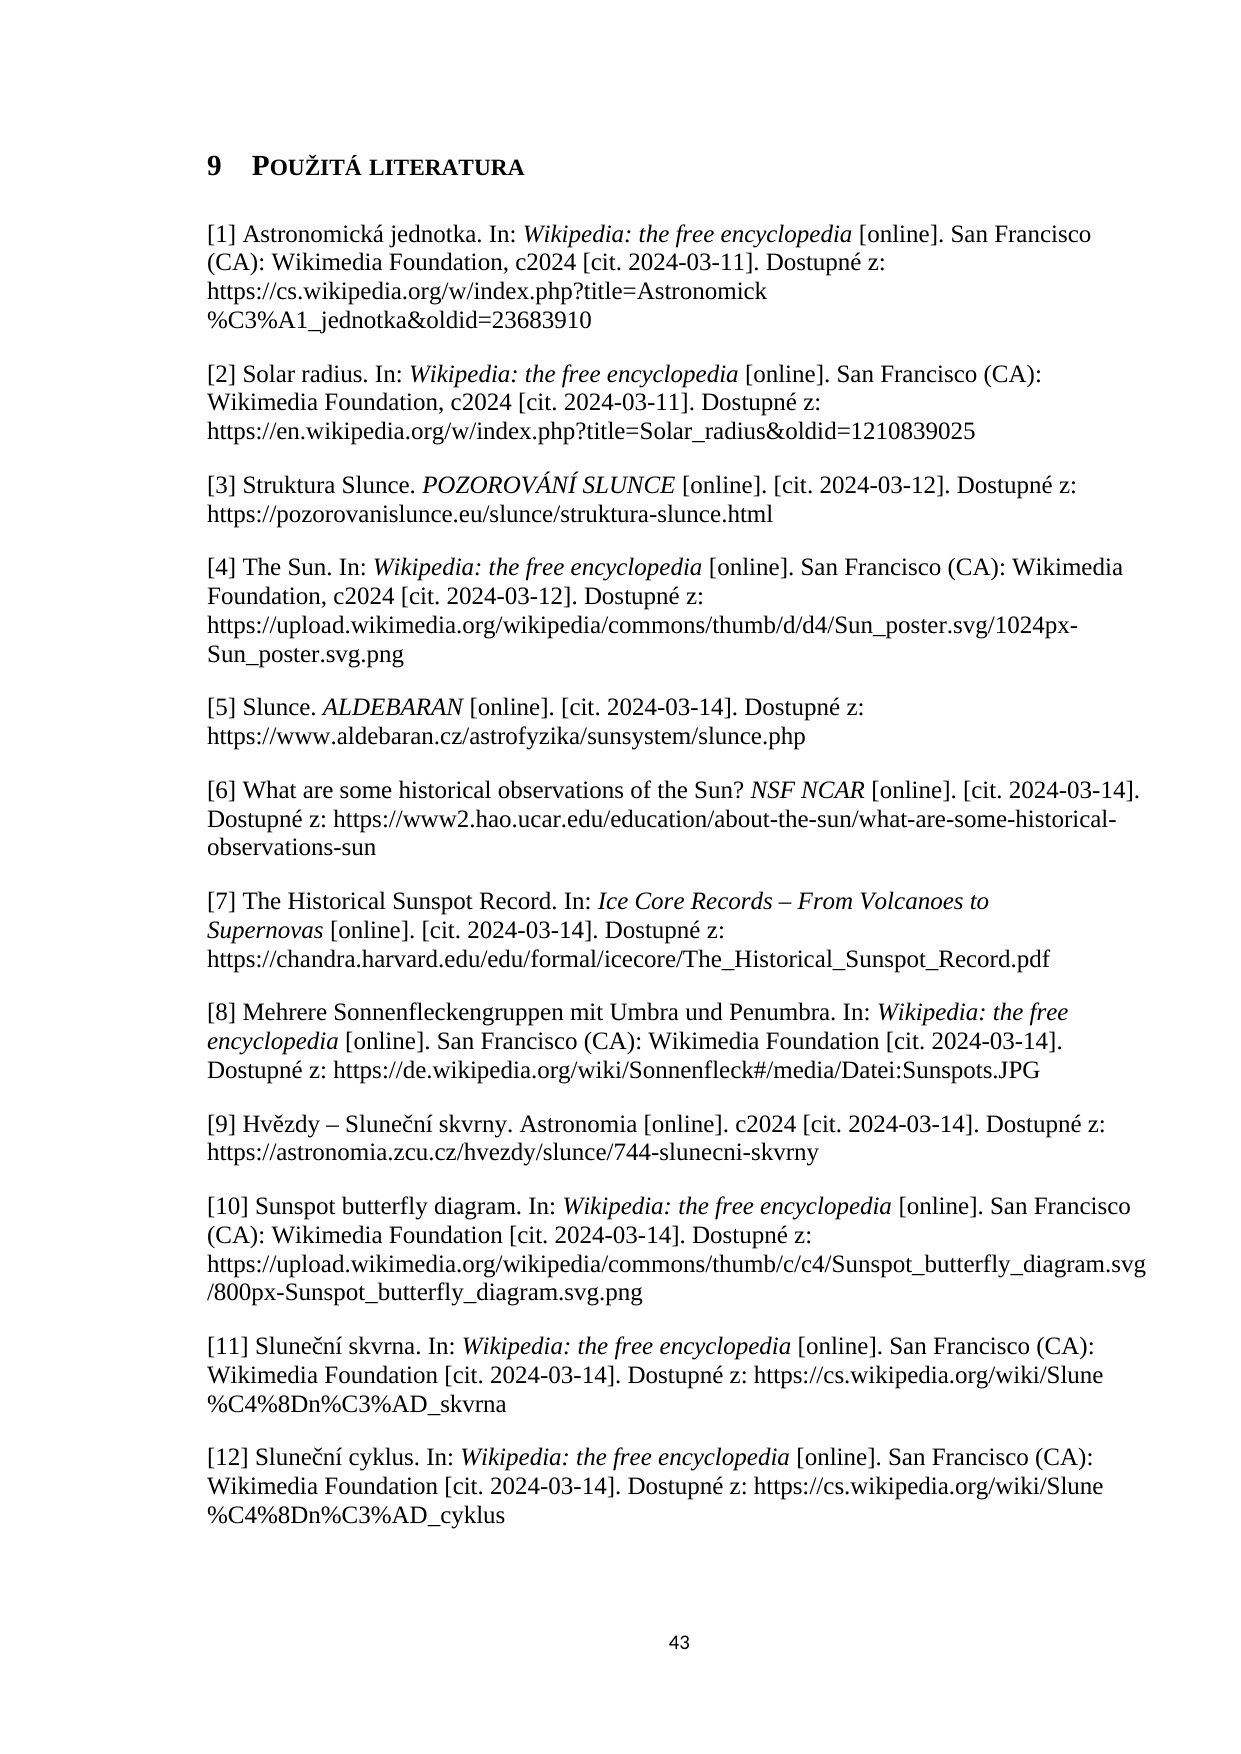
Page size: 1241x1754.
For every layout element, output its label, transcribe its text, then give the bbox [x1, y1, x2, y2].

subtitle Použitá literatura [207, 148, 1152, 181]
text [6] What are some historical observations of the Sun? NSF NCAR [online]. [cit. 2024-03-14]. Dostupné z: https://www2.hao.ucar.edu/education/about-the-sun/what-are-some-historical-observations-sun [207, 775, 1152, 861]
text [12] Sluneční cyklus. In: Wikipedia: the free encyclopedia [online]. San Francisco (CA): Wikimedia Foundation [cit. 2024-03-14]. Dostupné z: https://cs.wikipedia.org/wiki/Slune%C4%8Dn%C3%AD_cyklus [207, 1442, 1152, 1529]
text [7] The Historical Sunspot Record. In: Ice Core Records – From Volcanoes to Supernovas [online]. [cit. 2024-03-14]. Dostupné z: https://chandra.harvard.edu/edu/formal/icecore/The_Historical_Sunspot_Record.pdf [207, 886, 1152, 972]
text [3] Struktura Slunce. POZOROVÁNÍ SLUNCE [online]. [cit. 2024-03-12]. Dostupné z: https://pozorovanislunce.eu/slunce/struktura-slunce.html [207, 470, 1152, 527]
text [5] Slunce. ALDEBARAN [online]. [cit. 2024-03-14]. Dostupné z: https://www.aldebaran.cz/astrofyzika/sunsystem/slunce.php [207, 692, 1152, 750]
text [8] Mehrere Sonnenfleckengruppen mit Umbra und Penumbra. In: Wikipedia: the free encyclopedia [online]. San Francisco (CA): Wikimedia Foundation [cit. 2024-03-14]. Dostupné z: https://de.wikipedia.org/wiki/Sonnenfleck#/media/Datei:Sunspots.JPG [207, 997, 1152, 1084]
text [10] Sunspot butterfly diagram. In: Wikipedia: the free encyclopedia [online]. San Francisco (CA): Wikimedia Foundation [cit. 2024-03-14]. Dostupné z: https://upload.wikimedia.org/wikipedia/commons/thumb/c/c4/Sunspot_butterfly_diagram.svg/800px-Sunspot_butterfly_diagram.svg.png [207, 1191, 1152, 1306]
text [4] The Sun. In: Wikipedia: the free encyclopedia [online]. San Francisco (CA): Wikimedia Foundation, c2024 [cit. 2024-03-12]. Dostupné z: https://upload.wikimedia.org/wikipedia/commons/thumb/d/d4/Sun_poster.svg/1024px-Sun_poster.svg.png [207, 552, 1152, 667]
text [2] Solar radius. In: Wikipedia: the free encyclopedia [online]. San Francisco (CA): Wikimedia Foundation, c2024 [cit. 2024-03-11]. Dostupné z: https://en.wikipedia.org/w/index.php?title=Solar_radius&oldid=1210839025 [207, 359, 1152, 445]
text [9] Hvězdy – Sluneční skvrny. Astronomia [online]. c2024 [cit. 2024-03-14]. Dostupné z: https://astronomia.zcu.cz/hvezdy/slunce/744-slunecni-skvrny [207, 1109, 1152, 1166]
text [1] Astronomická jednotka. In: Wikipedia: the free encyclopedia [online]. San Francisco (CA): Wikimedia Foundation, c2024 [cit. 2024-03-11]. Dostupné z: https://cs.wikipedia.org/w/index.php?title=Astronomick%C3%A1_jednotka&oldid=23683910 [207, 219, 1152, 334]
text [11] Sluneční skvrna. In: Wikipedia: the free encyclopedia [online]. San Francisco (CA): Wikimedia Foundation [cit. 2024-03-14]. Dostupné z: https://cs.wikipedia.org/wiki/Slune%C4%8Dn%C3%AD_skvrna [207, 1331, 1152, 1417]
